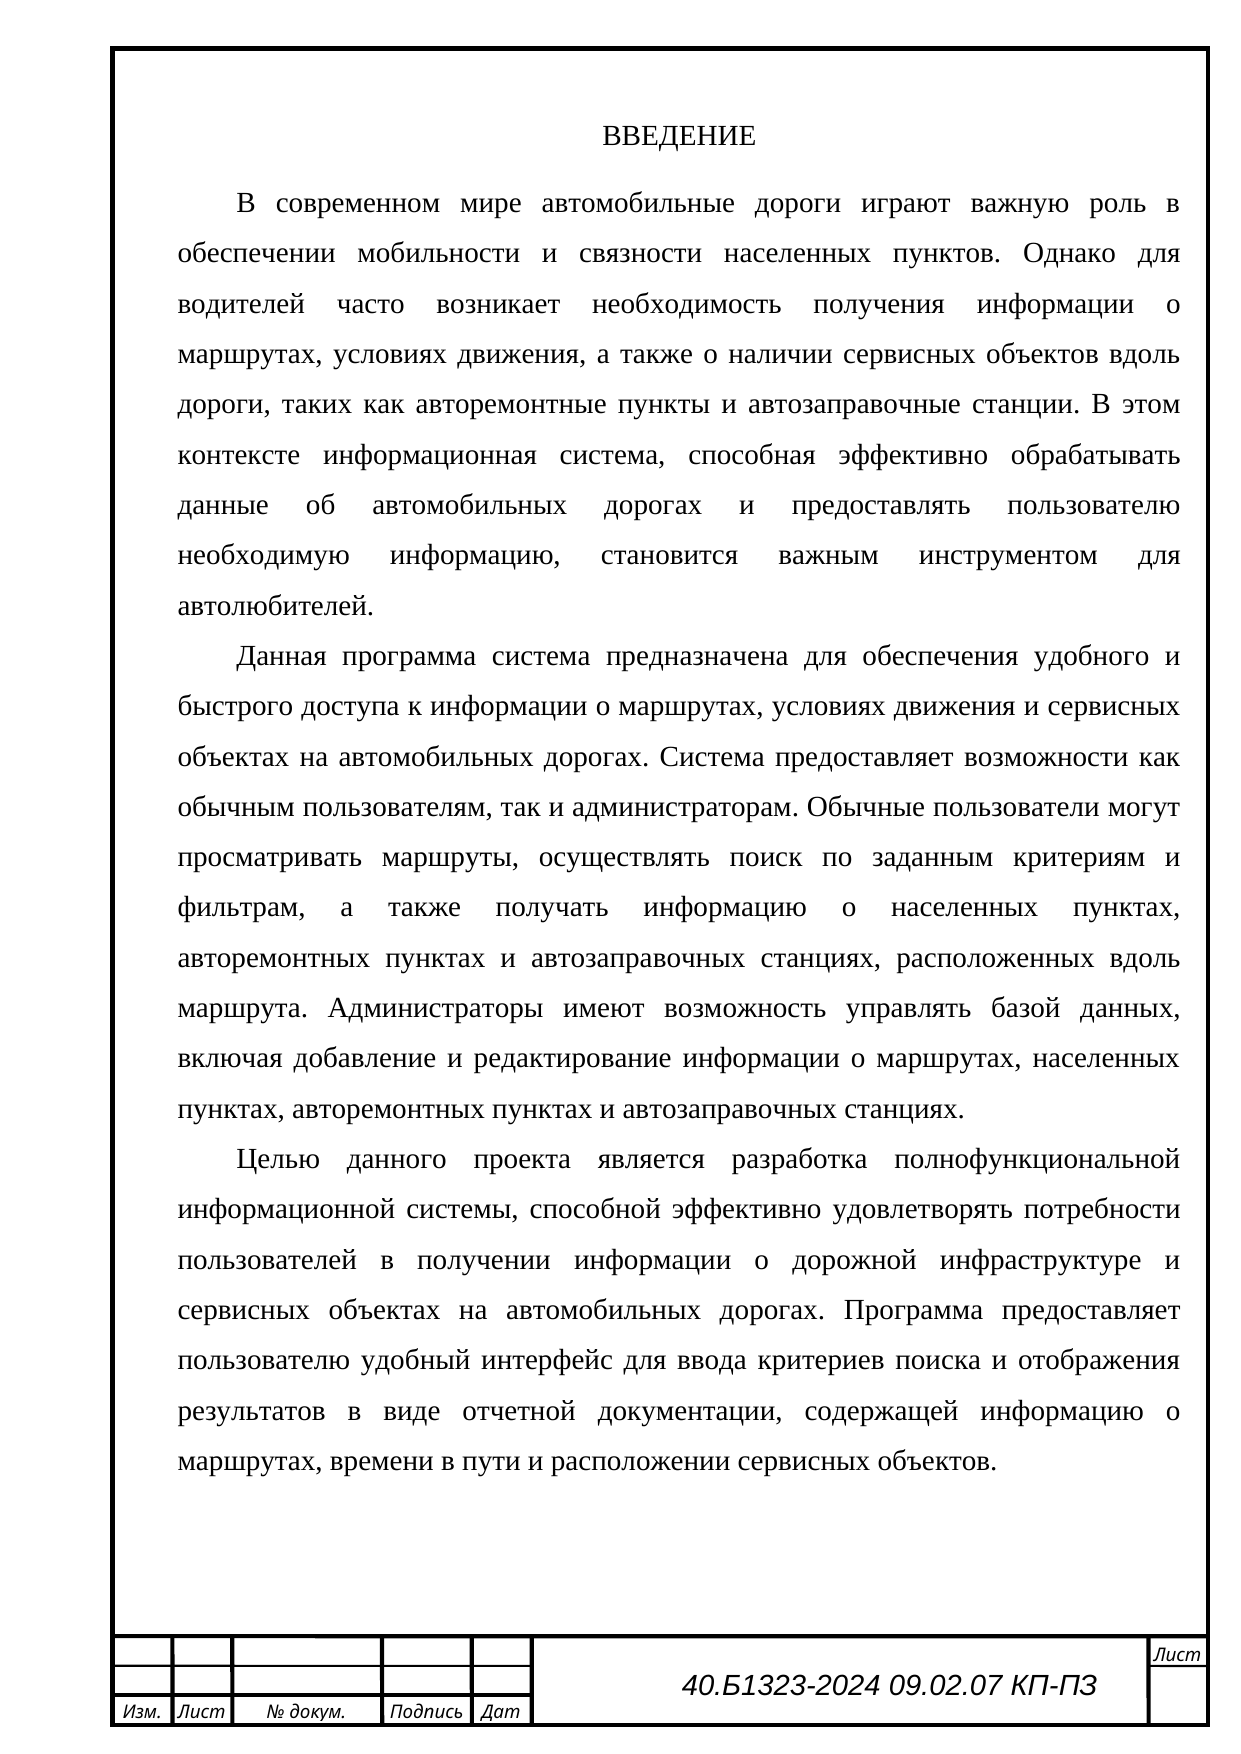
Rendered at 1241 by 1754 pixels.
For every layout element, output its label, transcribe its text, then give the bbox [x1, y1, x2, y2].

text В современном мире автомобильные дороги играют важную роль в обеспечении мобильности и связности населенных пунктов. Однако для водителей часто возникает необходимость получения информации о маршрутах, условиях движения, а также о наличии сервисных объектов вдоль дороги, таких как авторемонтные пункты и автозаправочные станции. В этом контексте информационная система, способная эффективно обрабатывать данные об автомобильных дорогах и предоставлять пользователю необходимую информацию, становится важным инструментом для автолюбителей. [177, 185, 1181, 621]
text Данная программа система предназначена для обеспечения удобного и быстрого доступа к информации о маршрутах, условиях движения и сервисных объектах на автомобильных дорогах. Система предоставляет возможности как обычным пользователям, так и администраторам. Обычные пользователи могут просматривать маршруты, осуществлять поиск по заданным критериям и фильтрам, а также получать информацию о населенных пунктах, авторемонтных пунктах и автозаправочных станциях, расположенных вдоль маршрута. Администраторы имеют возможность управлять базой данных, включая добавление и редактирование информации о маршрутах, населенных пунктах, авторемонтных пунктах и автозаправочных станциях. [177, 638, 1181, 1124]
text ВВЕДЕНИЕ [177, 118, 1181, 152]
text Целью данного проекта является разработка полнофункциональной информационной системы, способной эффективно удовлетворять потребности пользователей в получении информации о дорожной инфраструктуре и сервисных объектах на автомобильных дорогах. Программа предоставляет пользователю удобный интерфейс для ввода критериев поиска и отображения результатов в виде отчетной документации, содержащей информацию о маршрутах, времени в пути и расположении сервисных объектов. [177, 1141, 1181, 1477]
